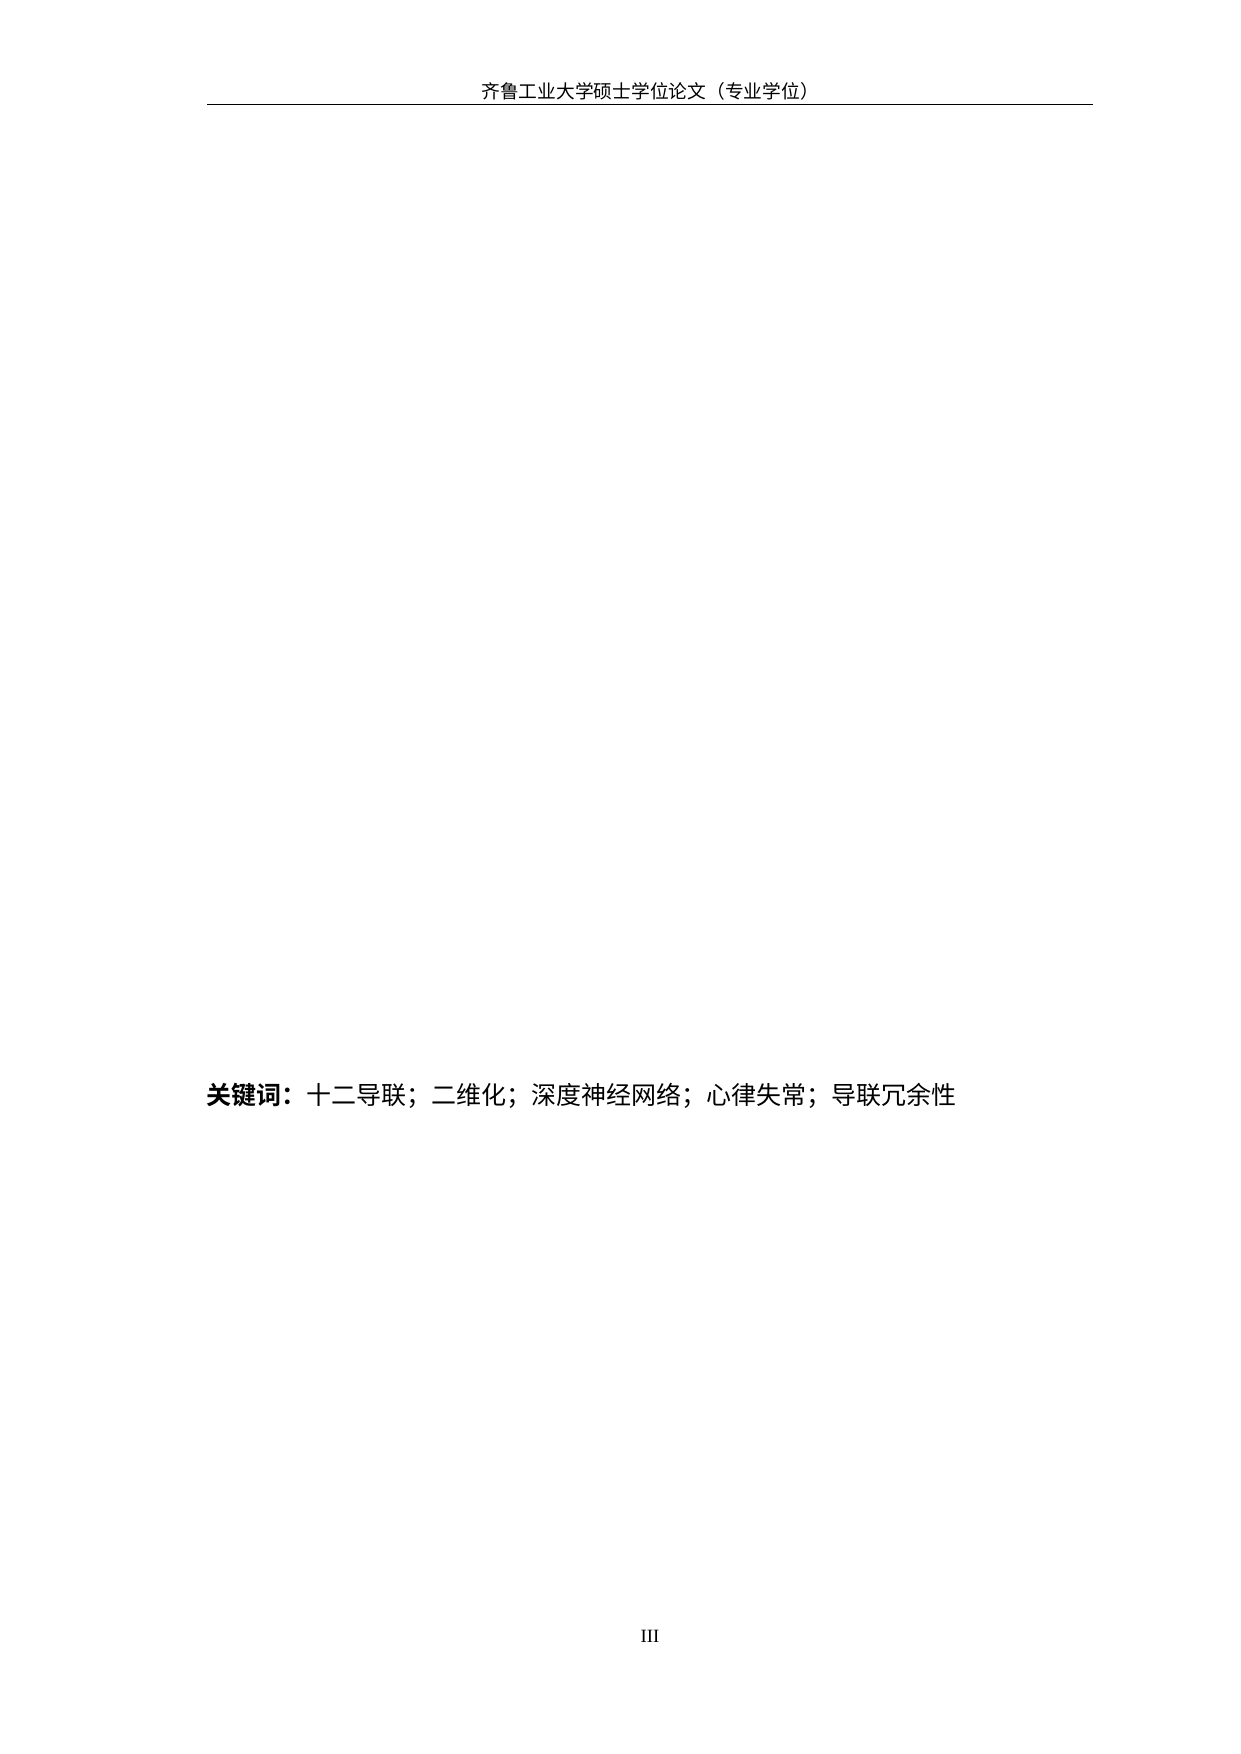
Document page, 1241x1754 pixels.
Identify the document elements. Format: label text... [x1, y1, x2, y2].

text 关键词：十二导联；二维化；深度神经网络；心律失常；导联冗余性 [207, 1061, 1093, 1127]
